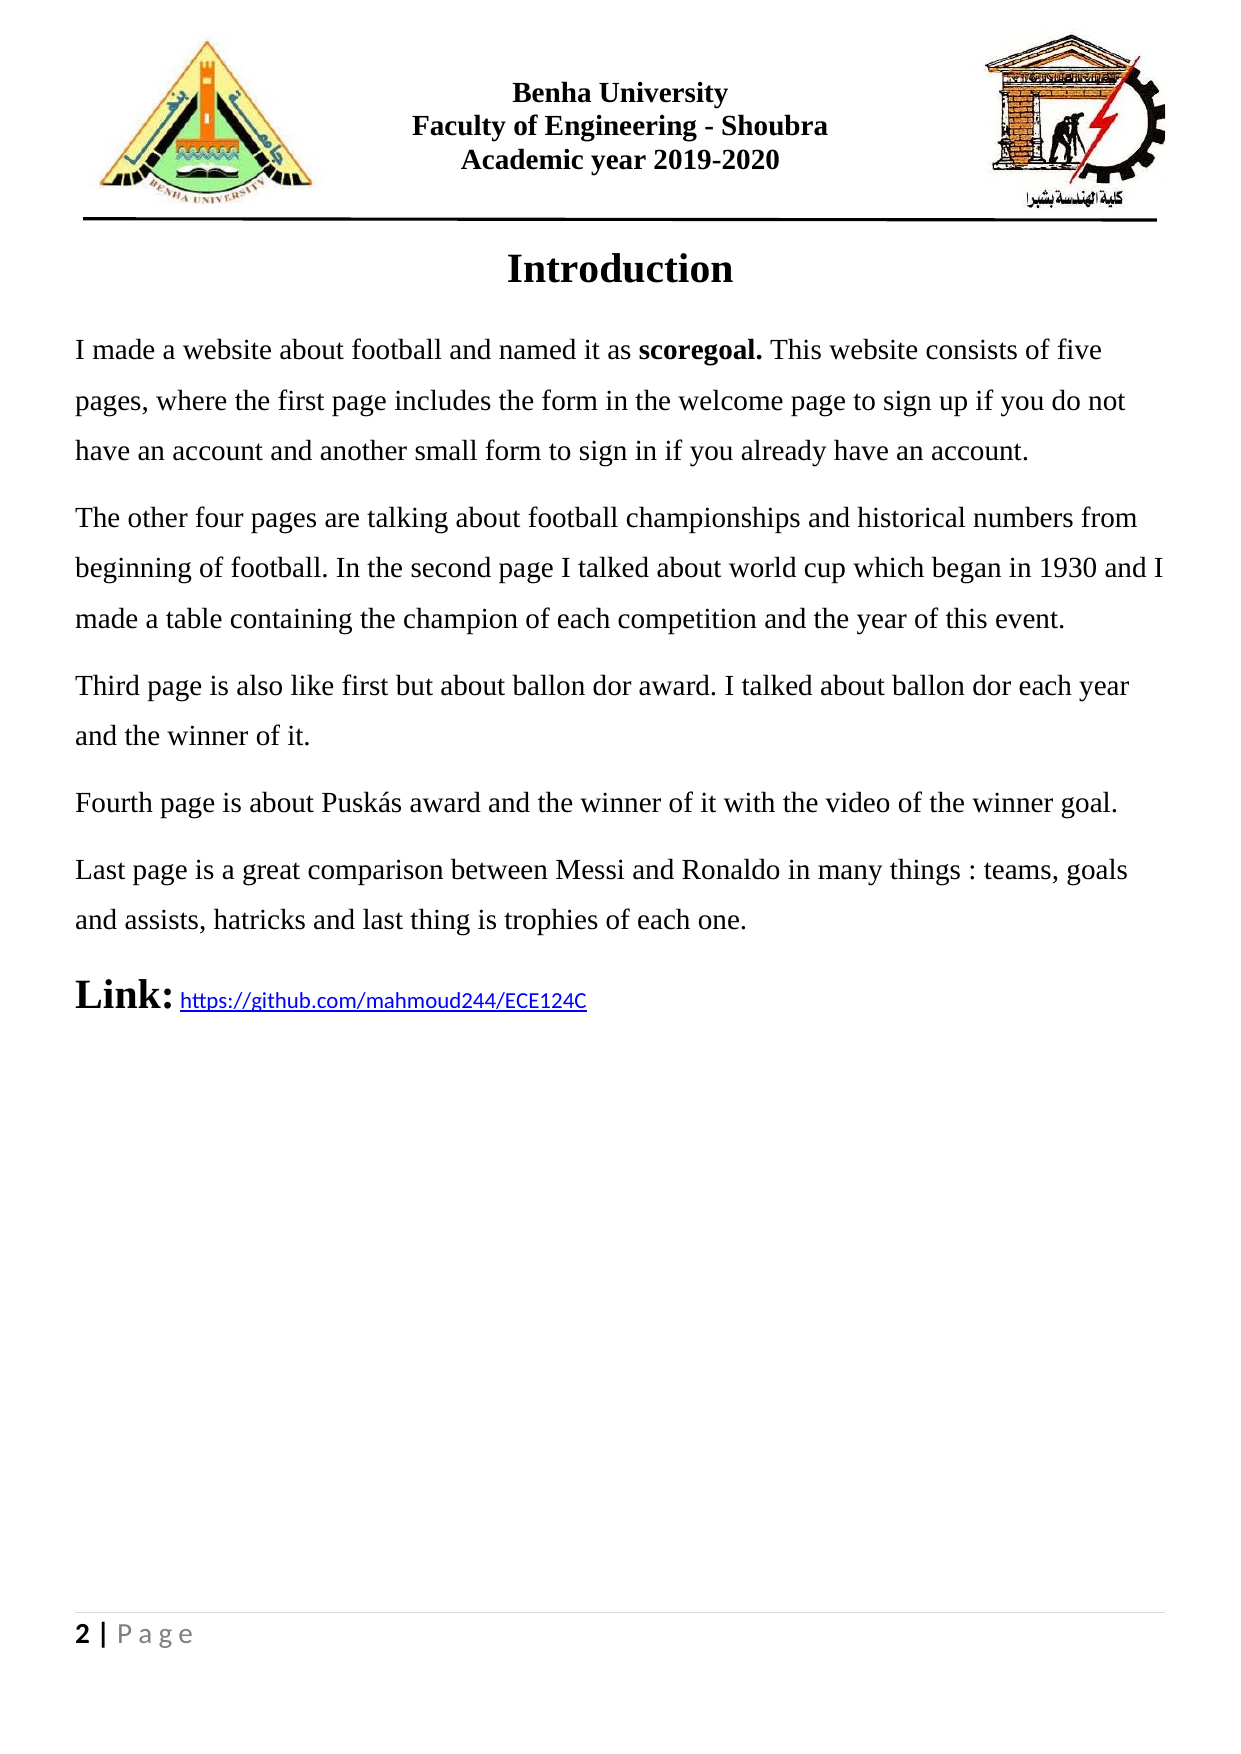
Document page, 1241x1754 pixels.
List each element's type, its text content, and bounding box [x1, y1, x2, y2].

text Introduction [75, 244, 1165, 292]
picture [958, 28, 1166, 223]
text Third page is also like first but about ballon dor award. I talked about ballon dor each year and the winner of it. [75, 668, 1165, 752]
text Link: https://github.com/mahmoud244/ECE124C [75, 969, 1165, 1017]
text Fourth page is about Puskás award and the winner of it with the video of the winner goal. [75, 785, 1165, 818]
picture [75, 10, 335, 204]
text I made a website about football and named it as scoregoal. This website consists of five pages, where the first page includes the form in the welcome page to sign up if you do not have an account and another small form to sign in if you already have an account. [75, 332, 1165, 467]
text The other four pages are talking about football championships and historical numbers from beginning of football. In the second page I talked about world cup which began in 1930 and I made a table containing the champion of each competition and the year of this event. [75, 500, 1165, 634]
text Last page is a great comparison between Messi and Ronaldo in many things : teams, goals and assists, hatricks and last thing is trophies of each one. [75, 852, 1165, 936]
